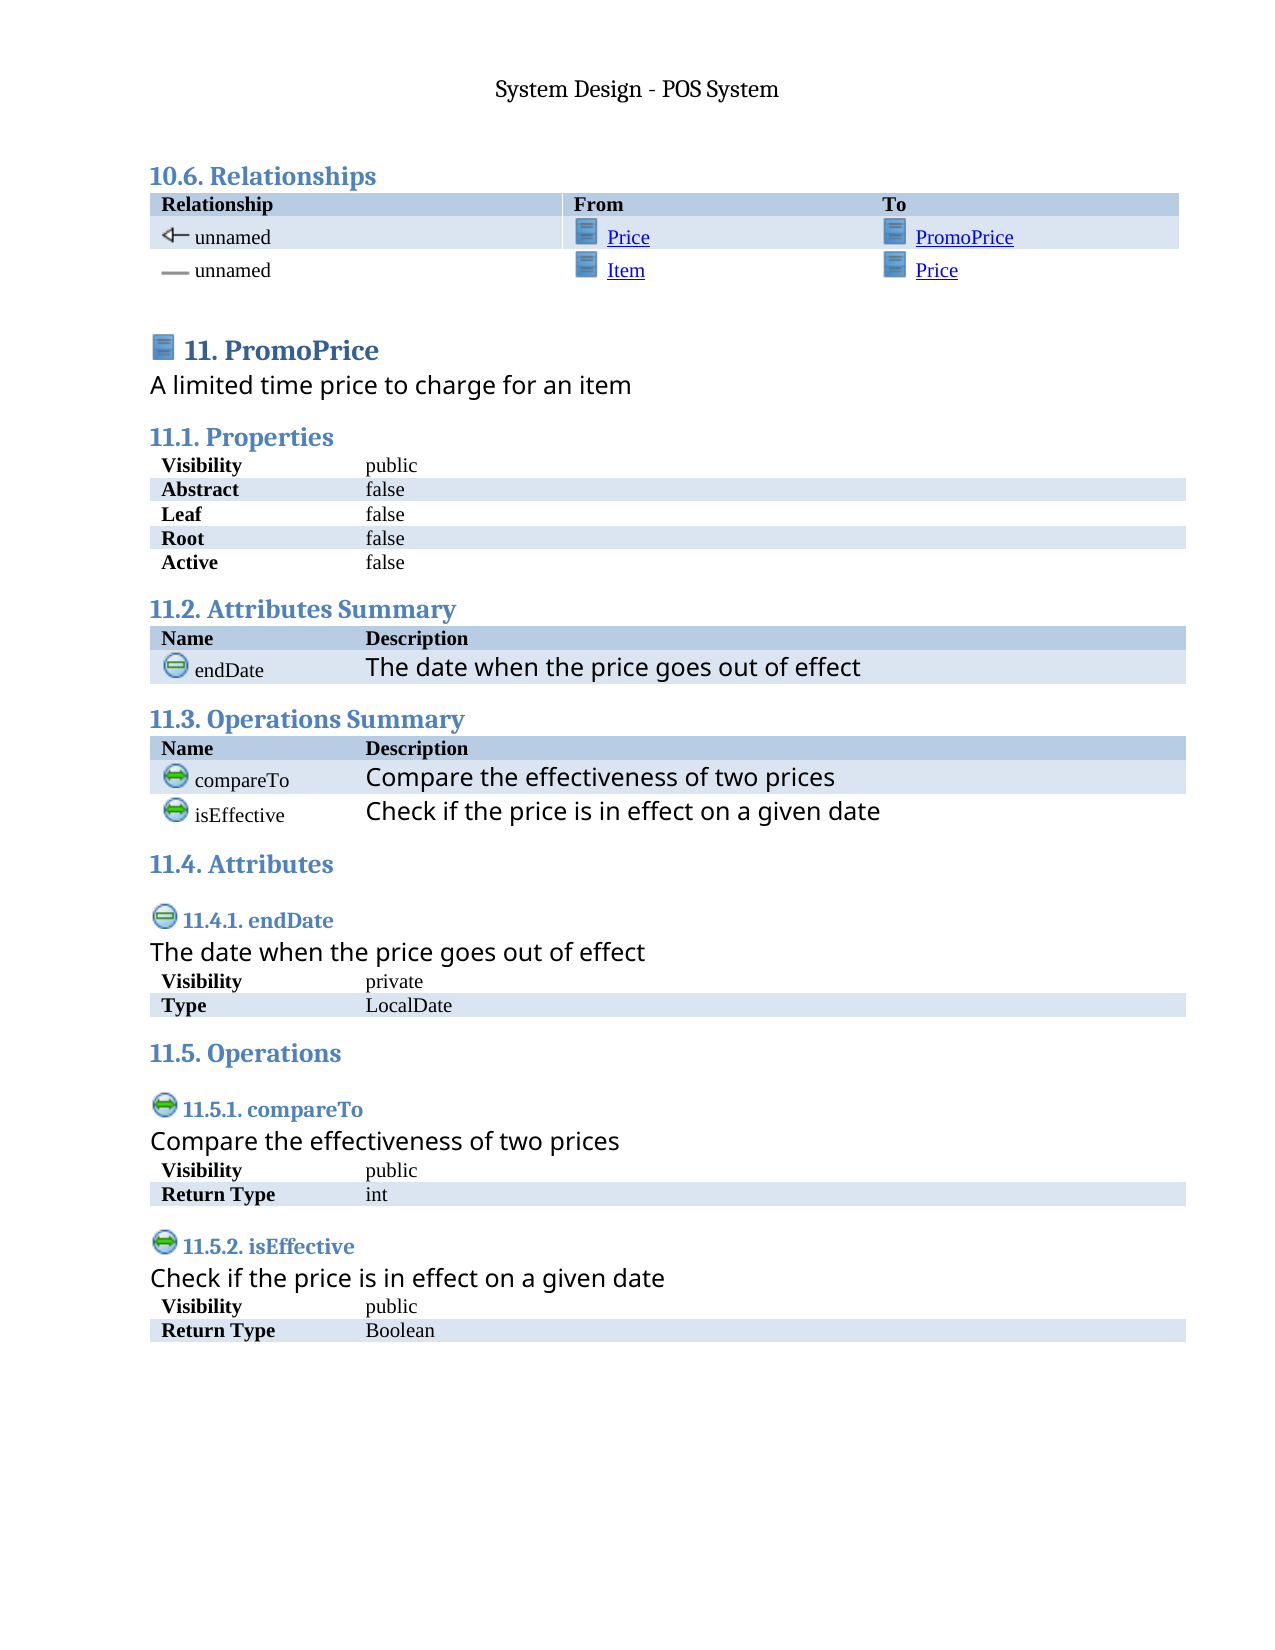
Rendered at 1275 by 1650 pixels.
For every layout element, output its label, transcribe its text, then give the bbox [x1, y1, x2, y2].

text Compare the effectiveness of two prices [150, 1123, 1125, 1157]
table_cell Return Type [150, 1319, 354, 1342]
text A limited time price to charge for an item [150, 367, 1125, 401]
table_cell isEffective [150, 794, 354, 828]
table_header Visibility [150, 453, 354, 477]
table_cell false [354, 550, 1186, 574]
subtitle 11.4.1. endDate [150, 901, 1125, 934]
table_header public [354, 453, 1186, 477]
table_header public [354, 1294, 1186, 1318]
subtitle 11.5.2. isEffective [150, 1226, 1125, 1260]
table_header Visibility [150, 969, 354, 993]
table_cell int [354, 1182, 1186, 1206]
table_cell PromoPrice [871, 216, 1179, 249]
picture [150, 901, 179, 929]
text The date when the price goes out of effect [150, 934, 1125, 969]
table_cell Price [563, 216, 871, 249]
table_header To [871, 193, 1179, 216]
table_header From [563, 193, 871, 216]
table_cell endDate [150, 650, 354, 684]
table_cell false [354, 526, 1186, 549]
picture [161, 795, 190, 822]
table_cell false [354, 501, 1186, 526]
table_cell Leaf [150, 501, 354, 526]
subtitle 11.3. Operations Summary [150, 704, 1125, 736]
text Check if the price is in effect on a given date [150, 1260, 1125, 1294]
table_cell Check if the price is in effect on a given date [354, 794, 1186, 828]
table_cell Boolean [354, 1319, 1186, 1342]
table_header Visibility [150, 1158, 354, 1182]
picture [882, 217, 910, 245]
picture [573, 217, 602, 245]
picture [882, 250, 910, 278]
subtitle 11. PromoPrice [150, 332, 1125, 367]
table_header private [354, 969, 1186, 993]
subtitle 11.5.1. compareTo [150, 1089, 1125, 1123]
picture [161, 259, 190, 278]
picture [161, 220, 190, 245]
table_cell Abstract [150, 478, 354, 501]
table_cell false [354, 478, 1186, 501]
table_header Visibility [150, 1294, 354, 1318]
picture [150, 333, 179, 360]
subtitle 10.6. Relationships [150, 161, 1125, 192]
subtitle 11.4. Attributes [150, 849, 1125, 880]
table_cell Compare the effectiveness of two prices [354, 760, 1186, 794]
picture [573, 250, 602, 278]
table_header Name [150, 626, 354, 650]
picture [150, 1090, 179, 1118]
table_cell Return Type [150, 1182, 354, 1206]
table_header Description [354, 736, 1186, 760]
subtitle 11.5. Operations [150, 1038, 1125, 1069]
table_cell Root [150, 526, 354, 549]
picture [161, 650, 190, 678]
table_cell The date when the price goes out of effect [354, 650, 1186, 684]
table_cell Item [563, 249, 871, 282]
table_cell unnamed [150, 216, 562, 249]
subtitle 11.1. Properties [150, 422, 1125, 453]
table_cell Active [150, 550, 354, 574]
table_cell Price [871, 249, 1179, 282]
subtitle 11.2. Attributes Summary [150, 594, 1125, 626]
picture [161, 761, 190, 788]
table_header Relationship [150, 193, 562, 216]
table_cell unnamed [150, 249, 562, 282]
table_cell LocalDate [354, 993, 1186, 1017]
table_header public [354, 1158, 1186, 1182]
picture [150, 1227, 179, 1255]
table_cell Type [150, 993, 354, 1017]
table_header Description [354, 626, 1186, 650]
table_header Name [150, 736, 354, 760]
table_cell compareTo [150, 760, 354, 794]
